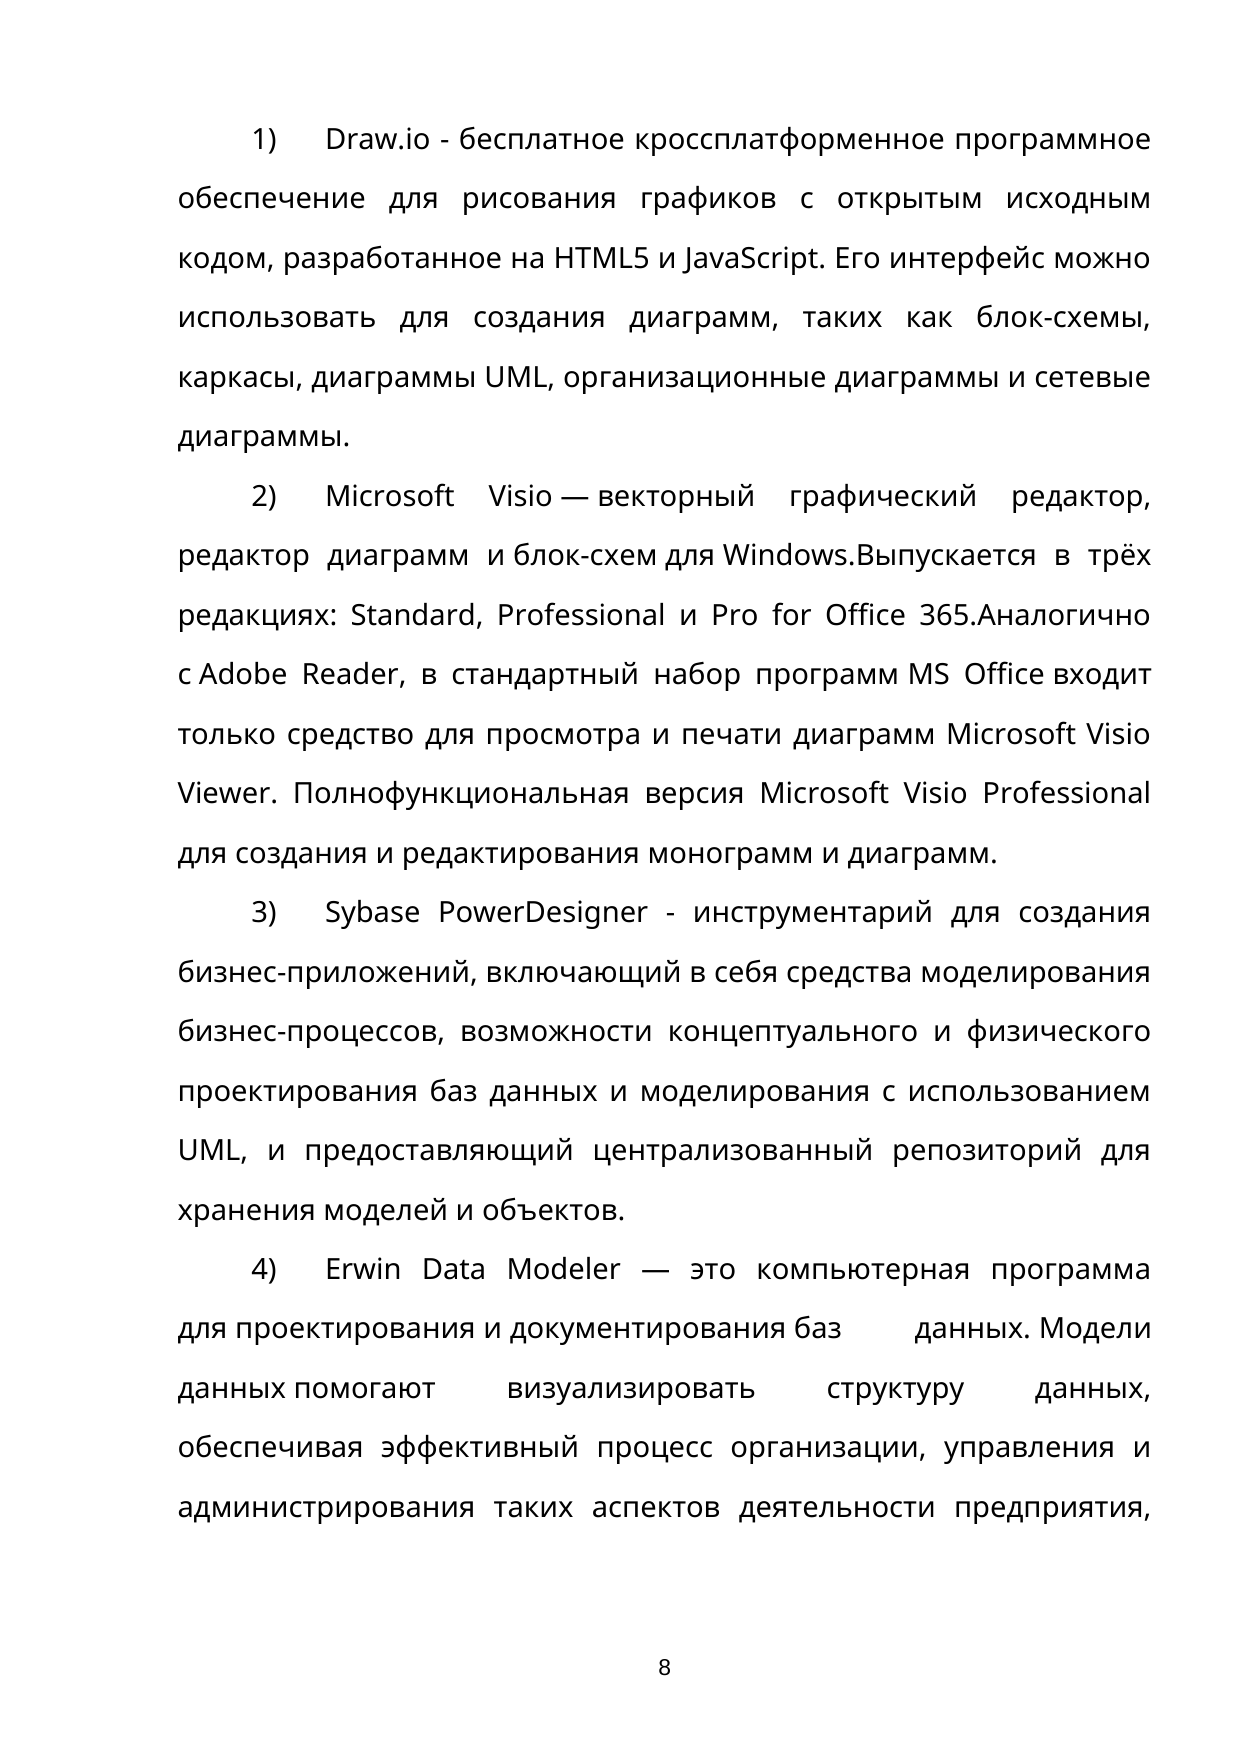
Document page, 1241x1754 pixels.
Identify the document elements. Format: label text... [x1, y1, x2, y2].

list Draw.io - бесплатное кроссплатформенное программное обеспечение для рисования графиков с открытым исходным кодом, разработанное на HTML5 и JavaScript. Его интерфейс можно использовать для создания диаграмм, таких как блок-схемы, каркасы, диаграммы UML, организационные диаграммы и сетевые диаграммы. [177, 118, 1152, 455]
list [177, 1248, 1152, 1526]
list Microsoft Visio — векторный графический редактор, редактор диаграмм и блок-схем для Windows.Выпускается в трёх редакциях: Standard, Professional и Pro for Office 365.Аналогично с Adobe Reader, в стандартный набор программ MS Office входит только средство для просмотра и печати диаграмм Microsoft Visio Viewer. Полнофункциональная версия Microsoft Visio Professional для создания и редактирования монограмм и диаграмм. [177, 475, 1152, 872]
list Sybase PowerDesigner - инструментарий для создания бизнес-приложений, включающий в себя средства моделирования бизнес-процессов, возможности концептуального и физического проектирования баз данных и моделирования с использованием UML, и предоставляющий централизованный репозиторий для хранения моделей и объектов. [177, 891, 1152, 1228]
